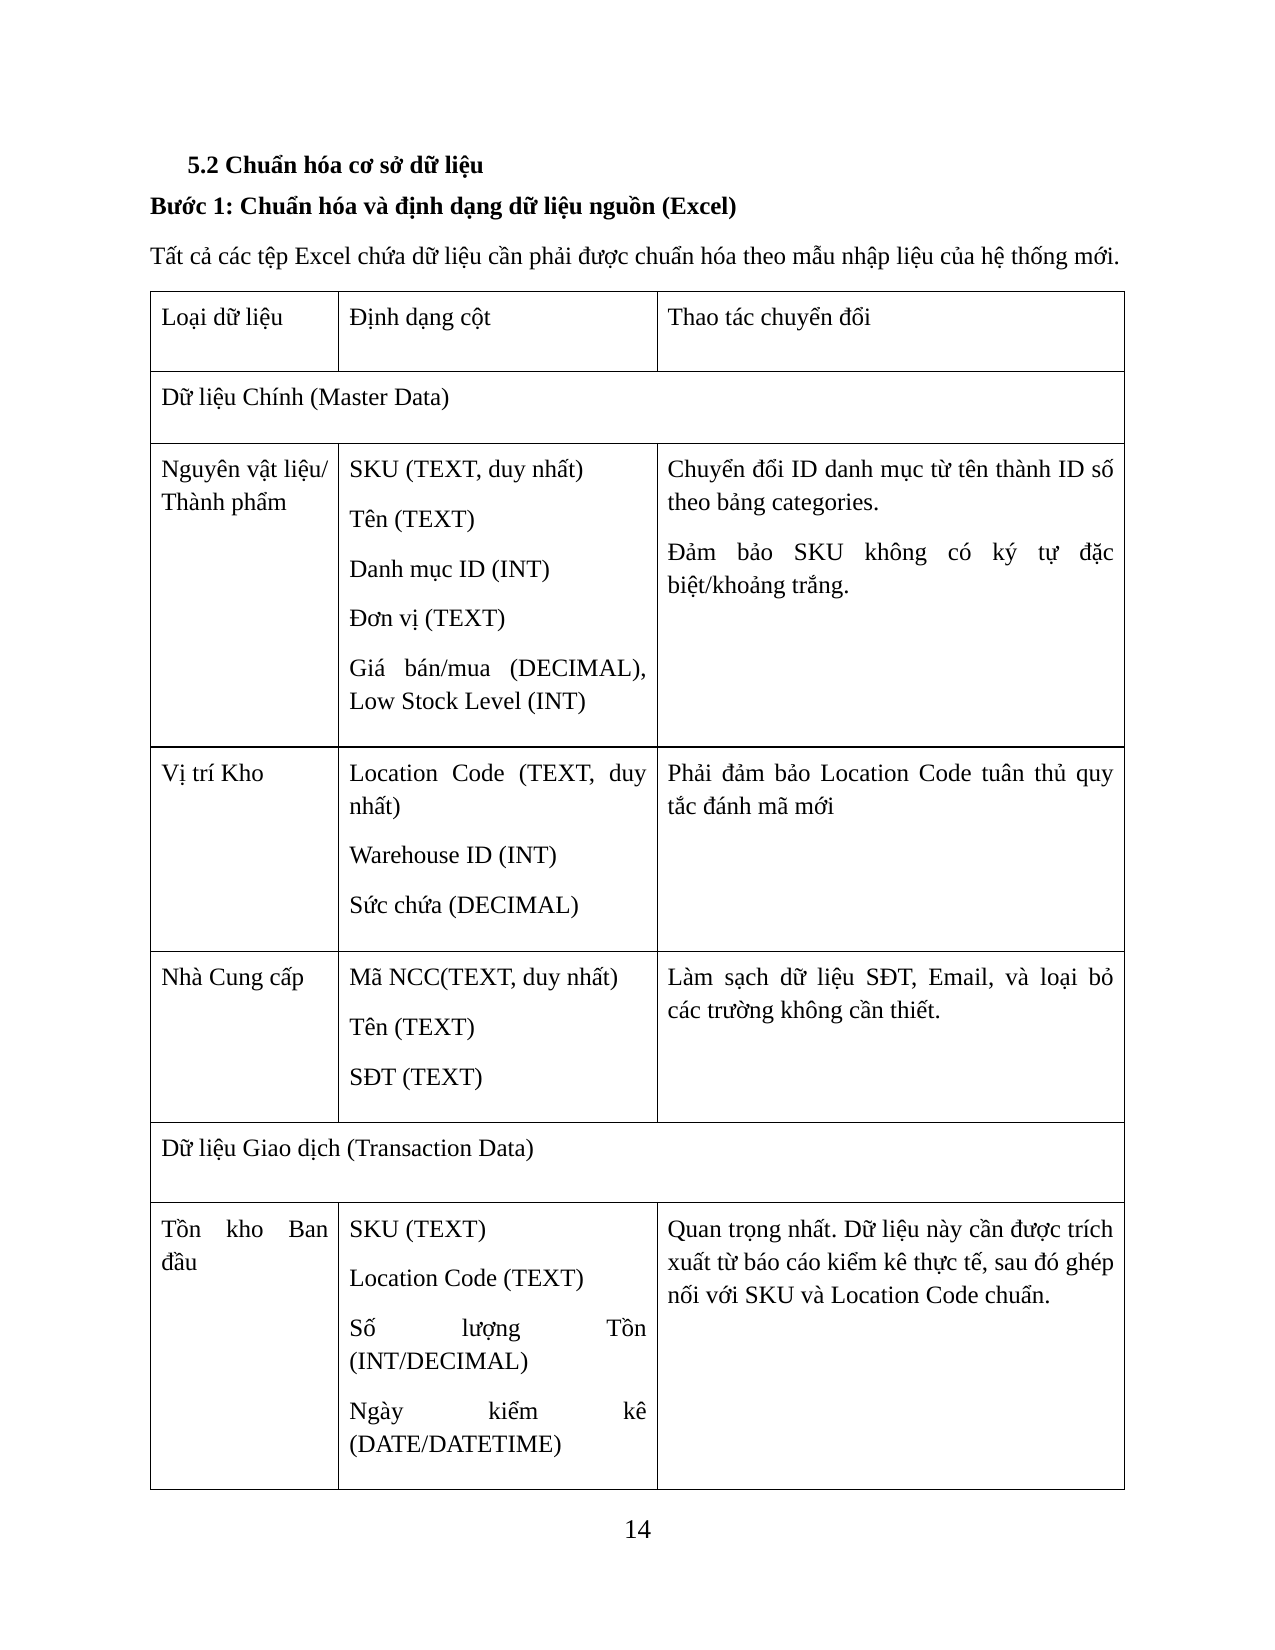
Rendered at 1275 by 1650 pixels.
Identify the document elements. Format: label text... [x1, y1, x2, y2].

table_cell Vị trí Kho [151, 748, 338, 951]
table_cell SKU (TEXT) Location Code (TEXT) Số lượng Tồn (INT/DECIMAL) Ngày kiểm kê (DATE/DATETIME) [339, 1203, 657, 1489]
table_cell SKU (TEXT, duy nhất) Tên (TEXT) Danh mục ID (INT) Đơn vị (TEXT) Giá bán/mua (DECIMAL), Low Stock Level (INT) [339, 444, 657, 746]
table_cell Nhà Cung cấp [151, 952, 338, 1122]
table_header Thao tác chuyển đổi [658, 292, 1124, 371]
subtitle Chuẩn hóa cơ sở dữ liệu [187, 150, 1125, 179]
table_cell Quan trọng nhất. Dữ liệu này cần được trích xuất từ báo cáo kiểm kê thực tế, sau đó ghép nối với SKU và Location Code chuẩn. [658, 1203, 1124, 1489]
table_cell Làm sạch dữ liệu SĐT, Email, và loại bỏ các trường không cần thiết. [658, 952, 1124, 1122]
table_cell Dữ liệu Chính (Master Data) [151, 372, 1124, 443]
table_cell Phải đảm bảo Location Code tuân thủ quy tắc đánh mã mới [658, 748, 1124, 951]
table_cell Chuyển đổi ID danh mục từ tên thành ID số theo bảng categories. Đảm bảo SKU không có ký tự đặc biệt/khoảng trắng. [658, 444, 1124, 746]
table_cell Dữ liệu Giao dịch (Transaction Data) [151, 1123, 1124, 1202]
table_header Định dạng cột [339, 292, 657, 371]
table_cell Mã NCC(TEXT, duy nhất) Tên (TEXT) SĐT (TEXT) [339, 952, 657, 1122]
table_cell Tồn kho Ban đầu [151, 1203, 338, 1489]
text Bước 1: Chuẩn hóa và định dạng dữ liệu nguồn (Excel) [150, 191, 1125, 220]
table_cell Location Code (TEXT, duy nhất) Warehouse ID (INT) Sức chứa (DECIMAL) [339, 748, 657, 951]
table_header Loại dữ liệu [151, 292, 338, 371]
text Tất cả các tệp Excel chứa dữ liệu cần phải được chuẩn hóa theo mẫu nhập liệu của hệ thống mới. [150, 241, 1125, 270]
table_cell Nguyên vật liệu/ Thành phẩm [151, 444, 338, 746]
